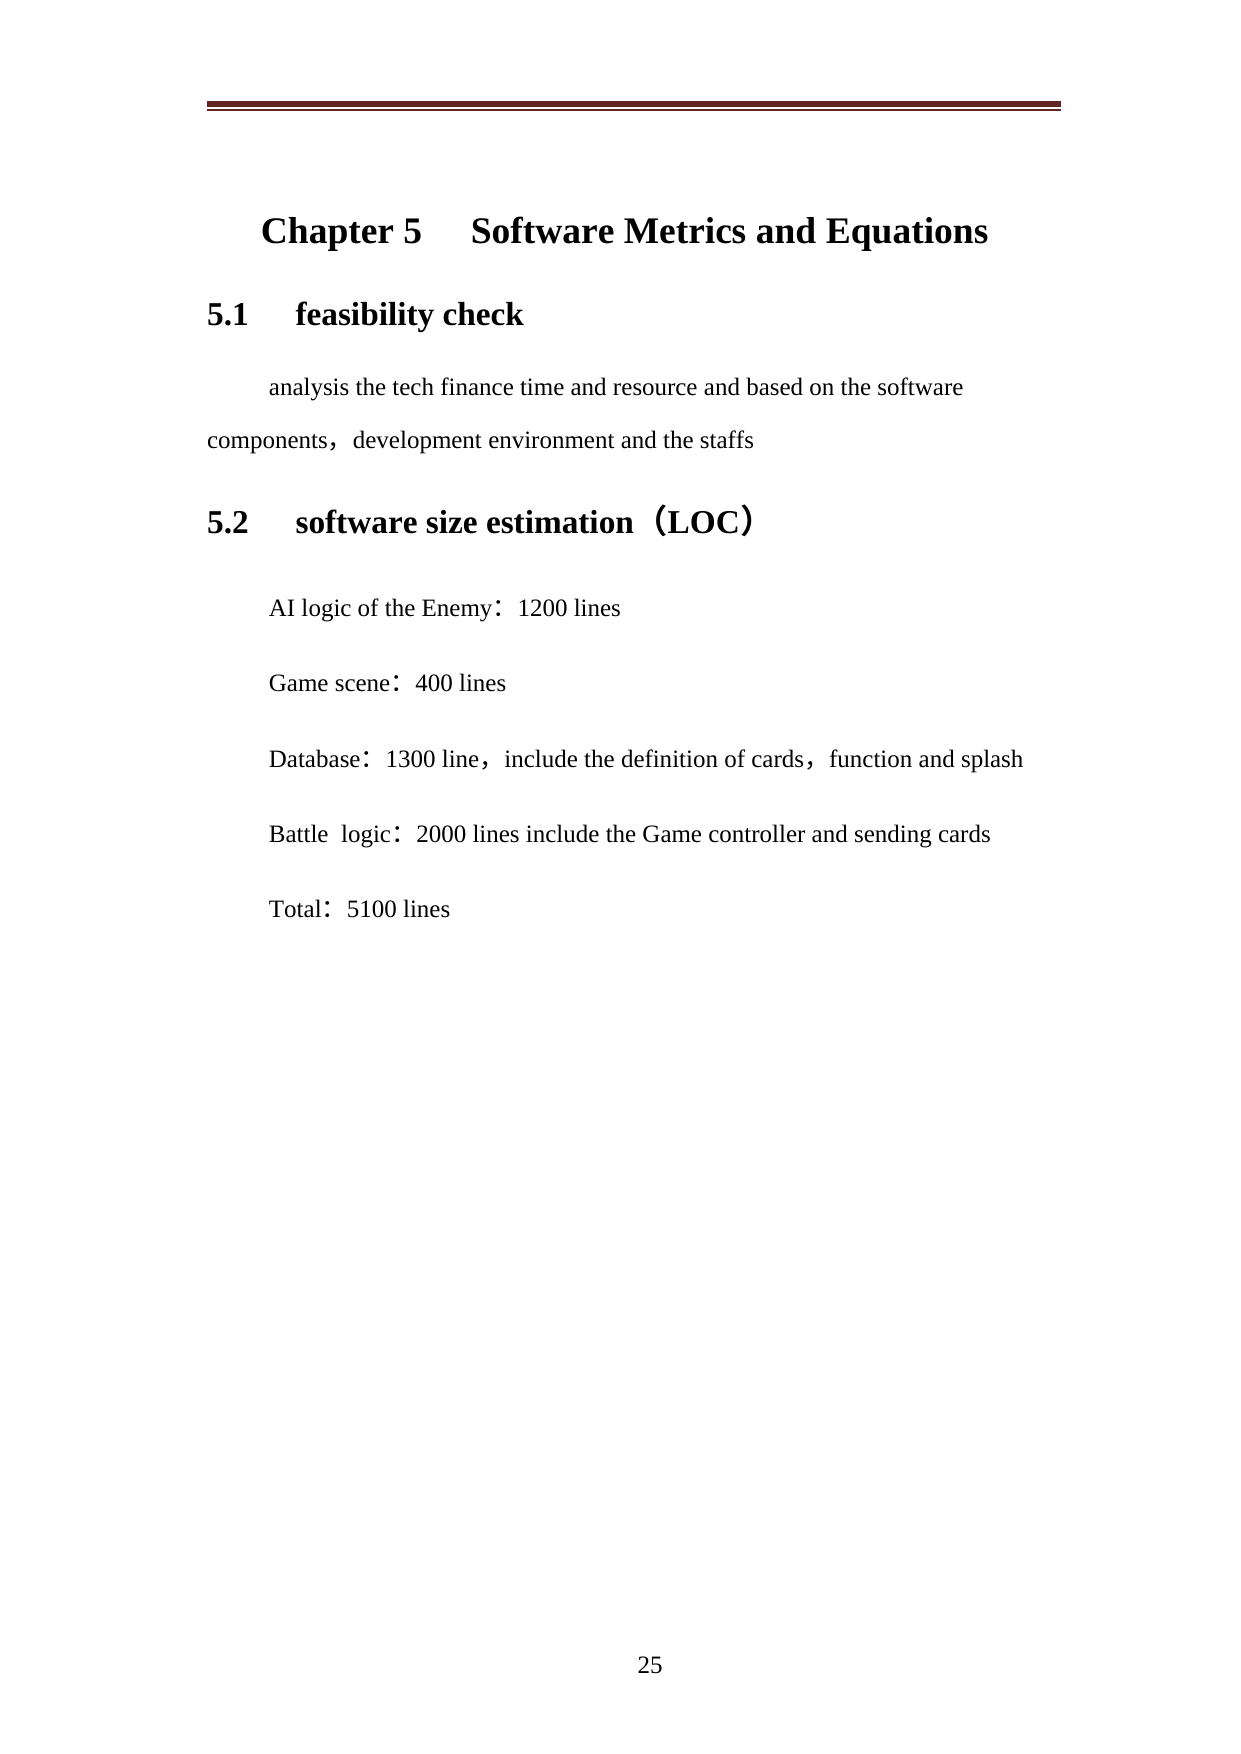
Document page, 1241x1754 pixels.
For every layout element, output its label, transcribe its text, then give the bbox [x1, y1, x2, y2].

subtitle Software Metrics and Equations [207, 208, 1092, 252]
subtitle feasibility check [207, 294, 1092, 332]
text Battle logic：2000 lines include the Game controller and sending cards [207, 813, 1092, 849]
text Database：1300 line，include the definition of cards，function and splash [207, 738, 1092, 774]
text Game scene：400 lines [207, 663, 1092, 699]
text analysis the tech finance time and resource and based on the software components，development environment and the staffs [207, 372, 1092, 456]
subtitle software size estimation（LOC） [207, 494, 1092, 543]
text AI logic of the Enemy：1200 lines [207, 588, 1092, 624]
text Total：5100 lines [207, 888, 1092, 925]
